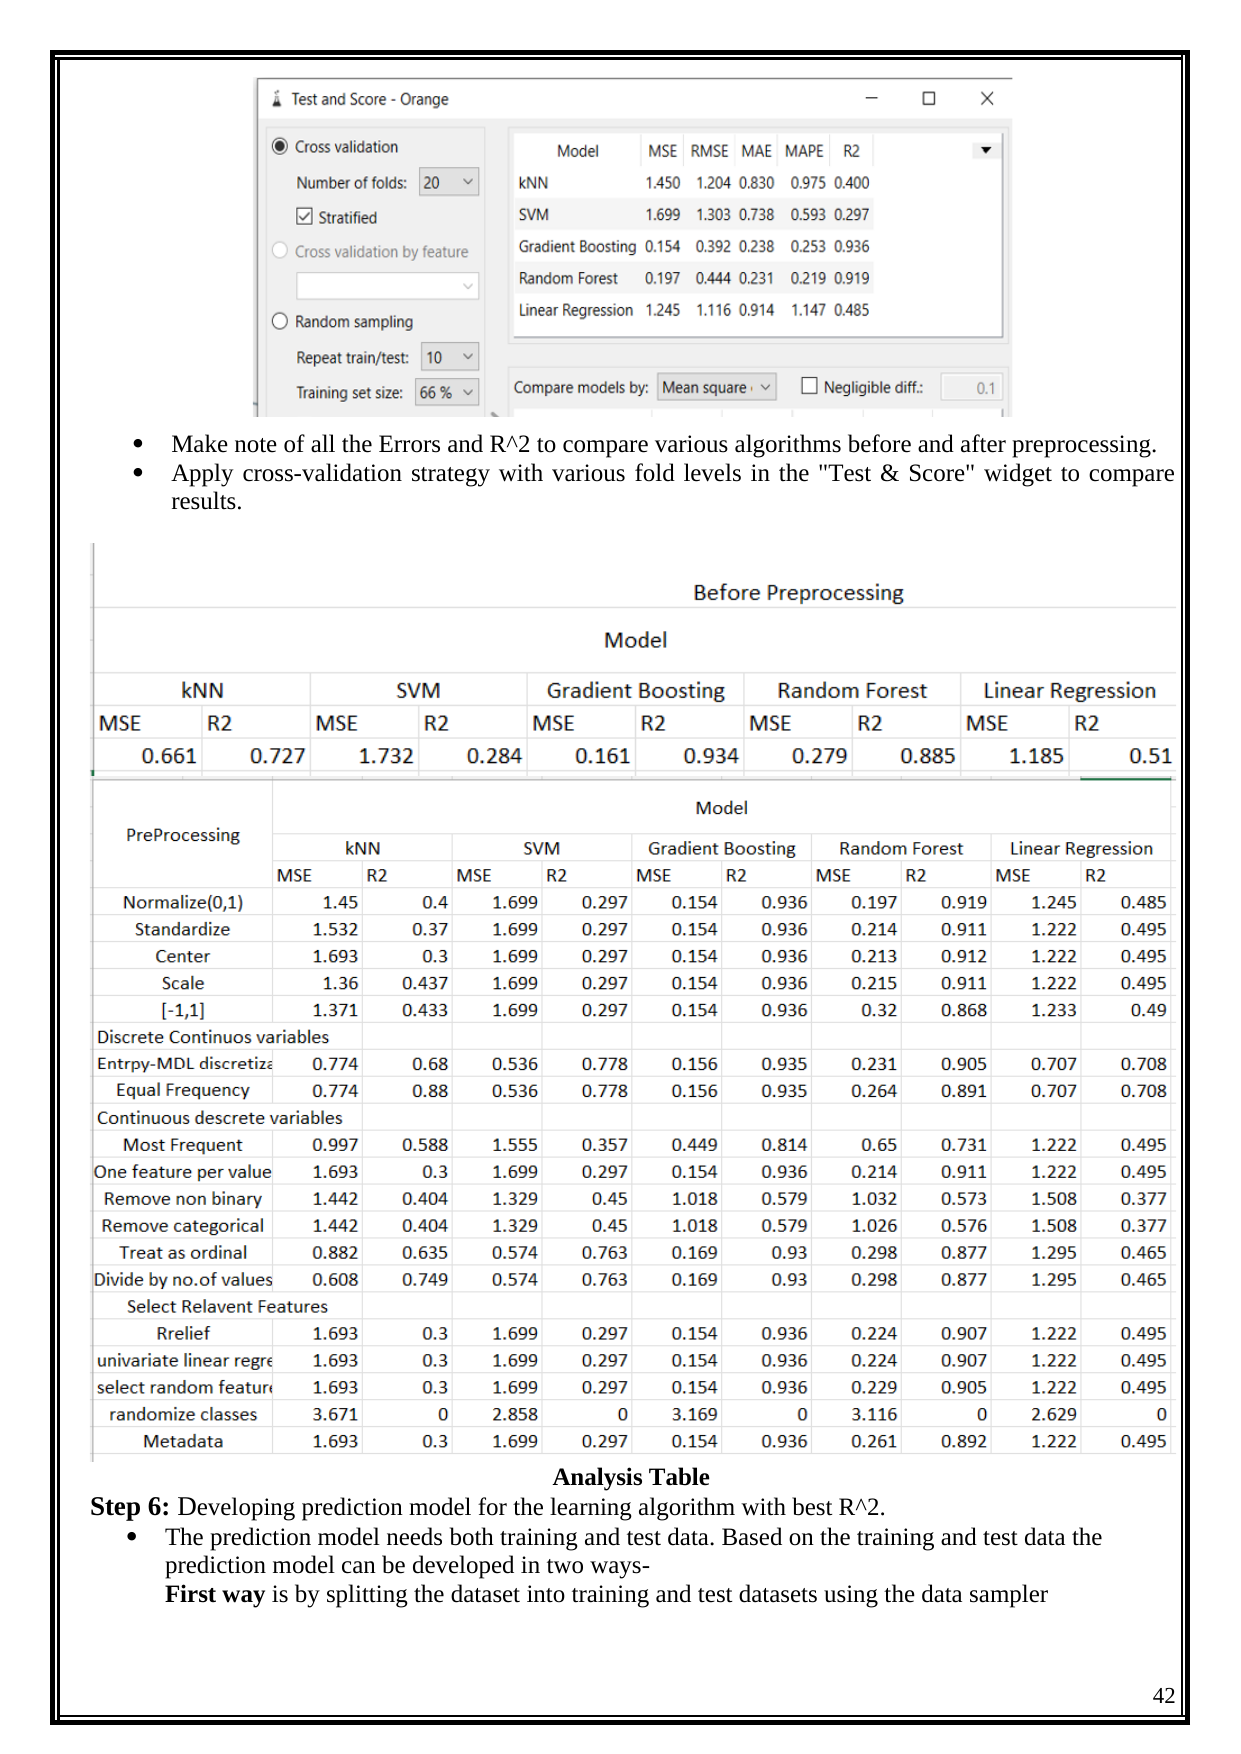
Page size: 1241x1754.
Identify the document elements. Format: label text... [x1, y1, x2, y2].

list Apply cross-validation strategy with various fold levels in the "Test & Score" widget to compare results. [133, 458, 1176, 515]
picture [252, 77, 1013, 417]
text Analysis Table [90, 1462, 1176, 1490]
text Step 6: Developing prediction model for the learning algorithm with best R^2. [90, 1490, 1176, 1522]
text First way is by splitting the dataset into training and test datasets using the data sampler [165, 1579, 1176, 1608]
list Make note of all the Errors and R^2 to compare various algorithms before and after preprocessing. [133, 429, 1176, 458]
list The prediction model needs both training and test data. Based on the training and test data the prediction model can be developed in two ways- [127, 1522, 1176, 1579]
picture [89, 543, 1177, 1462]
